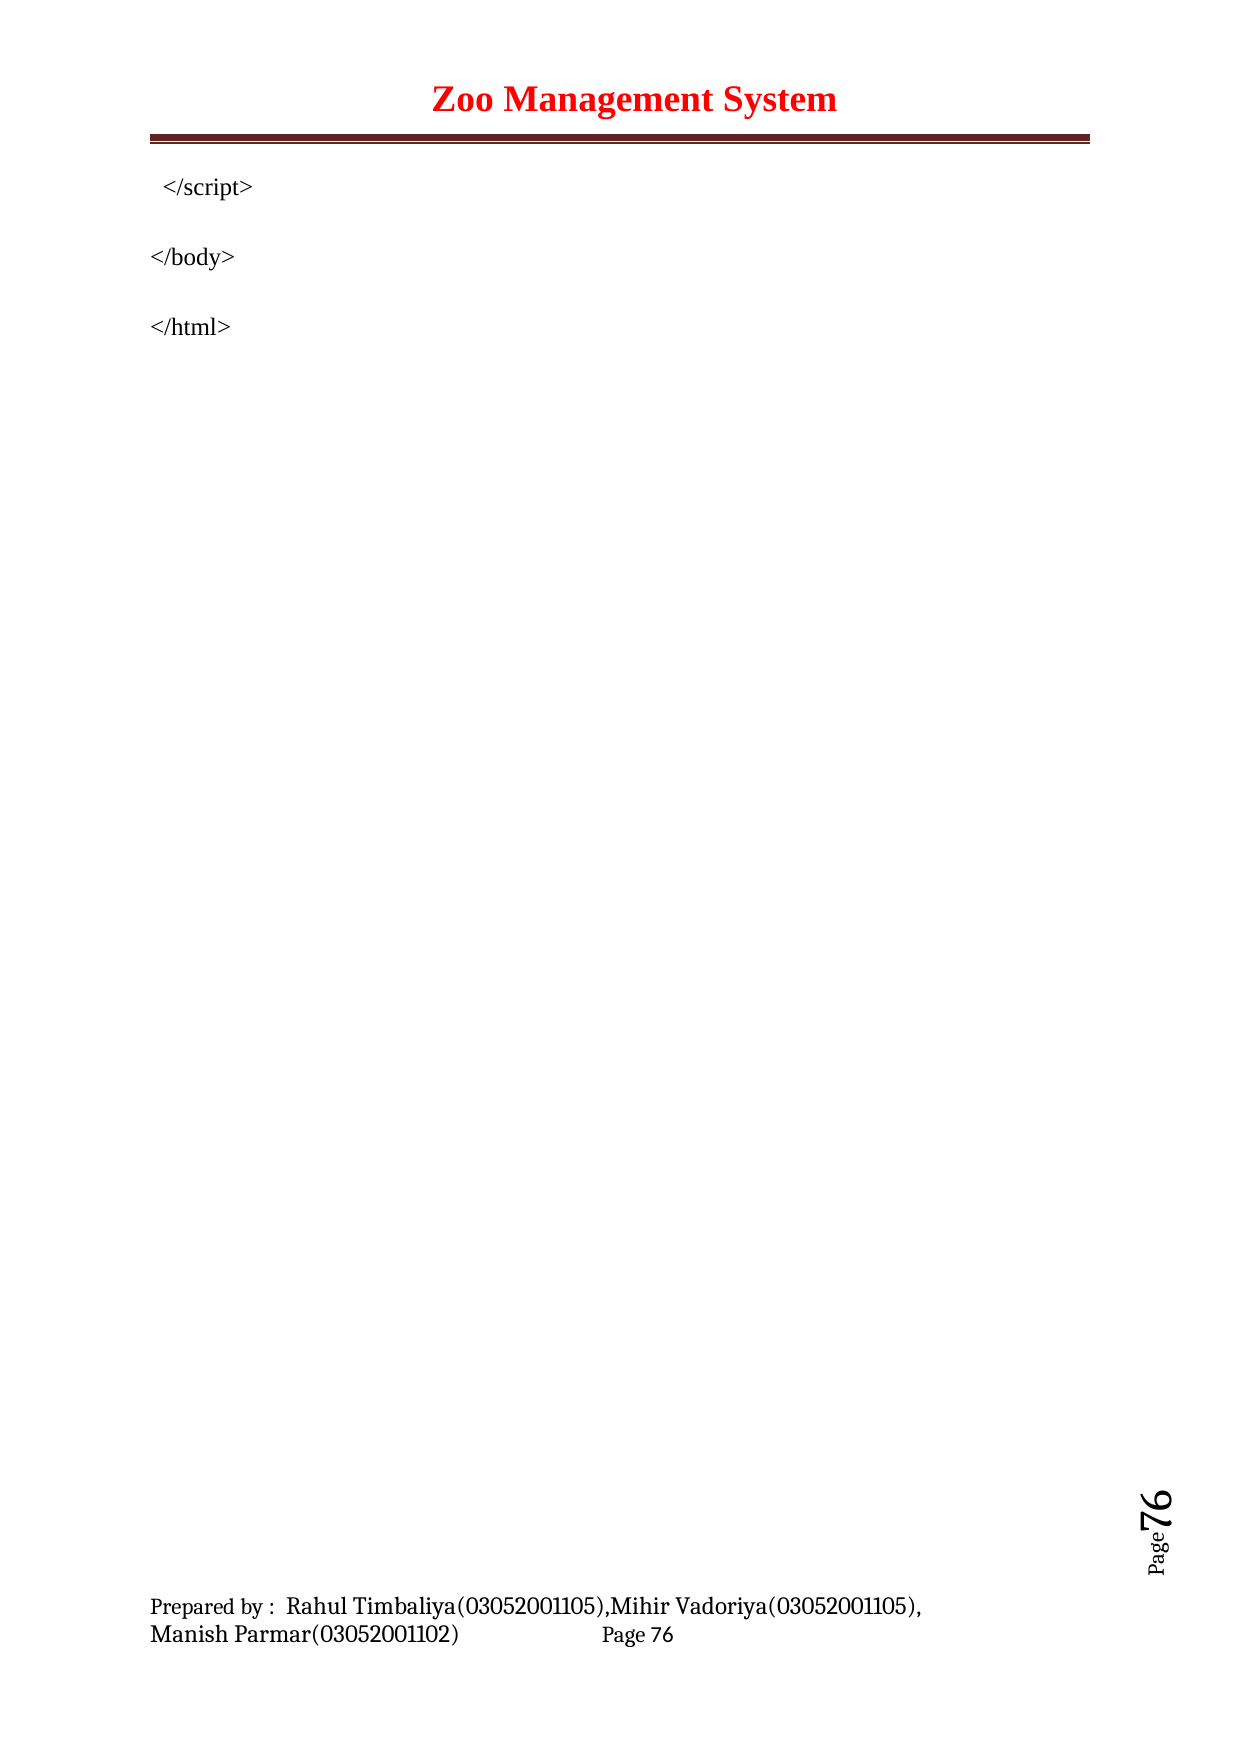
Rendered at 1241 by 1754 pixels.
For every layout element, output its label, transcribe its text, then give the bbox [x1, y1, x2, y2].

text </html> [150, 312, 1090, 341]
text </body> [150, 242, 1090, 271]
text </script> [150, 172, 1090, 201]
